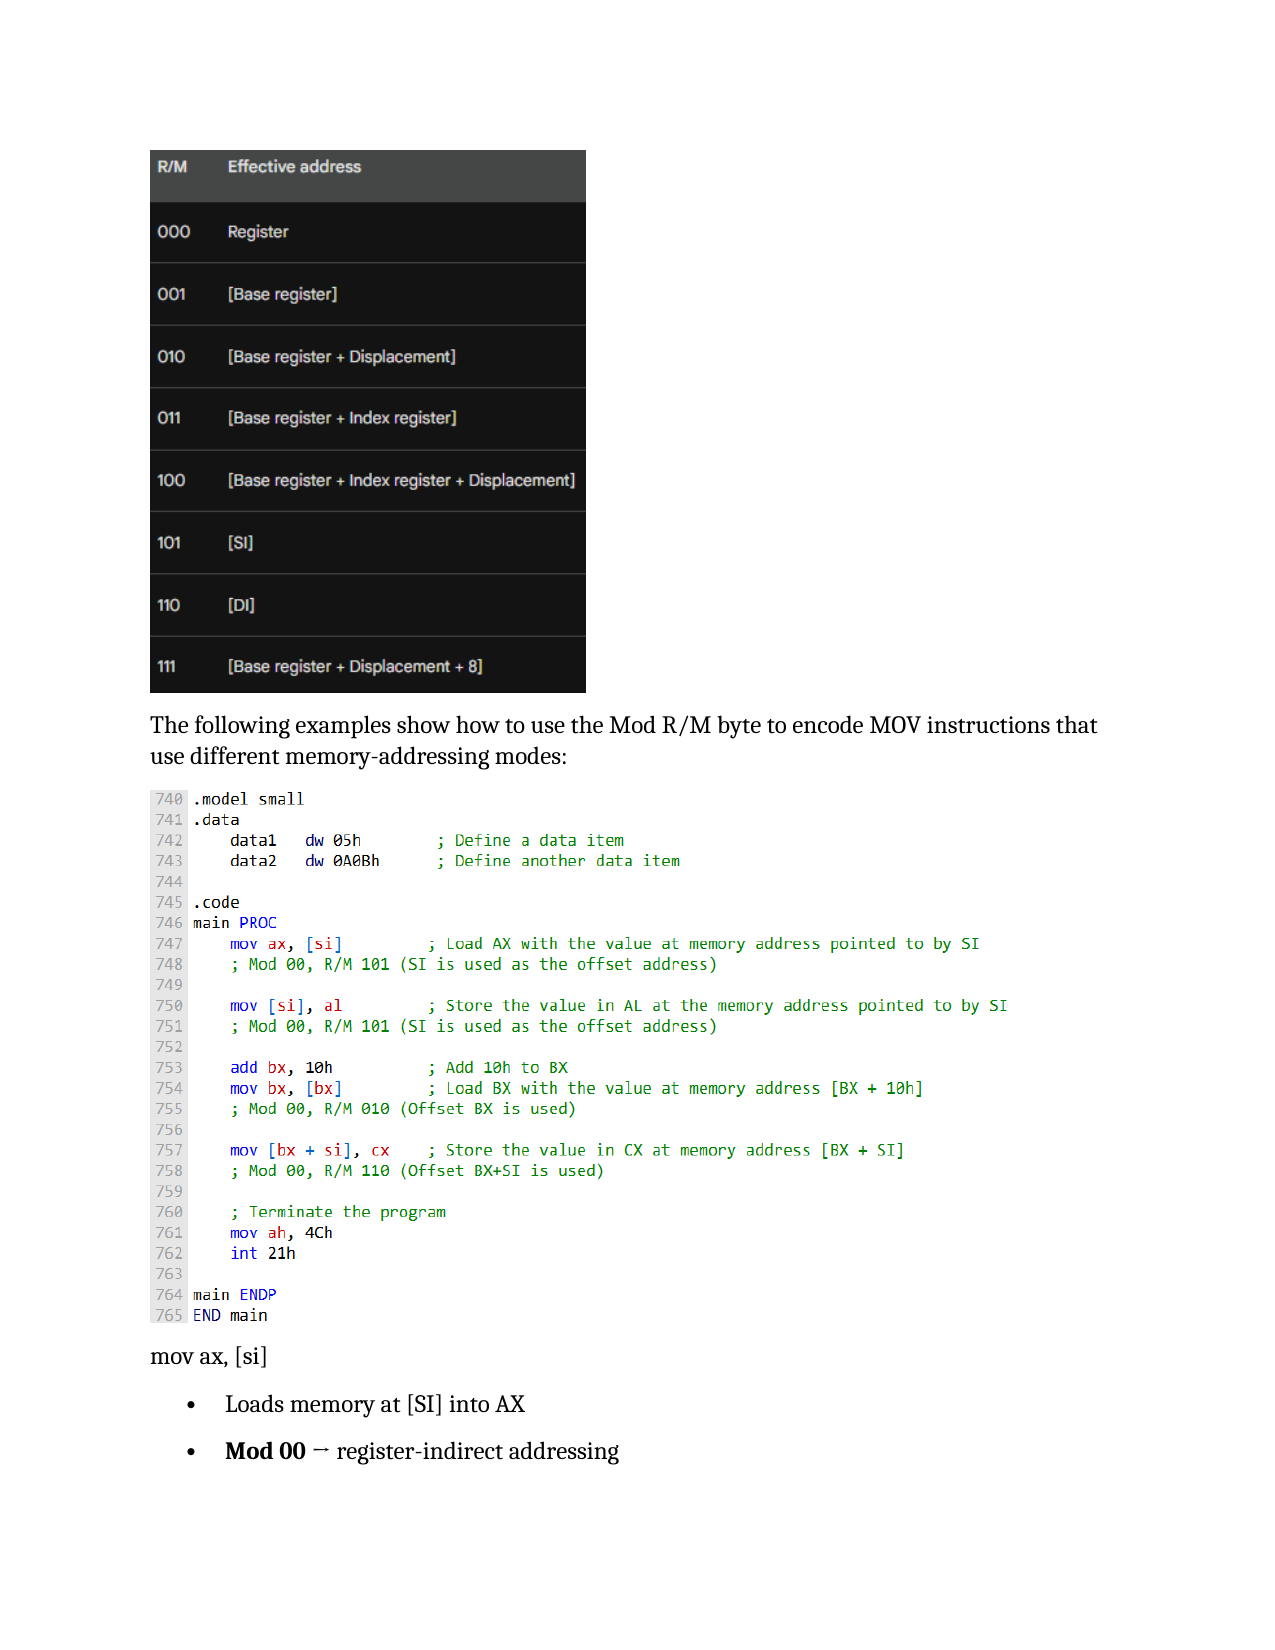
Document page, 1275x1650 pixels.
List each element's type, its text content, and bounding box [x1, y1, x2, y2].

list Loads memory at [SI] into AX [187, 1389, 1125, 1418]
text mov ax, [si] [150, 1342, 1125, 1371]
text The following examples show how to use the Mod R/M byte to encode MOV instructions that use different memory-addressing modes: [150, 711, 1125, 771]
picture [150, 150, 586, 693]
picture [150, 790, 1017, 1323]
list Mod 00 → register-indirect addressing [187, 1437, 1125, 1466]
